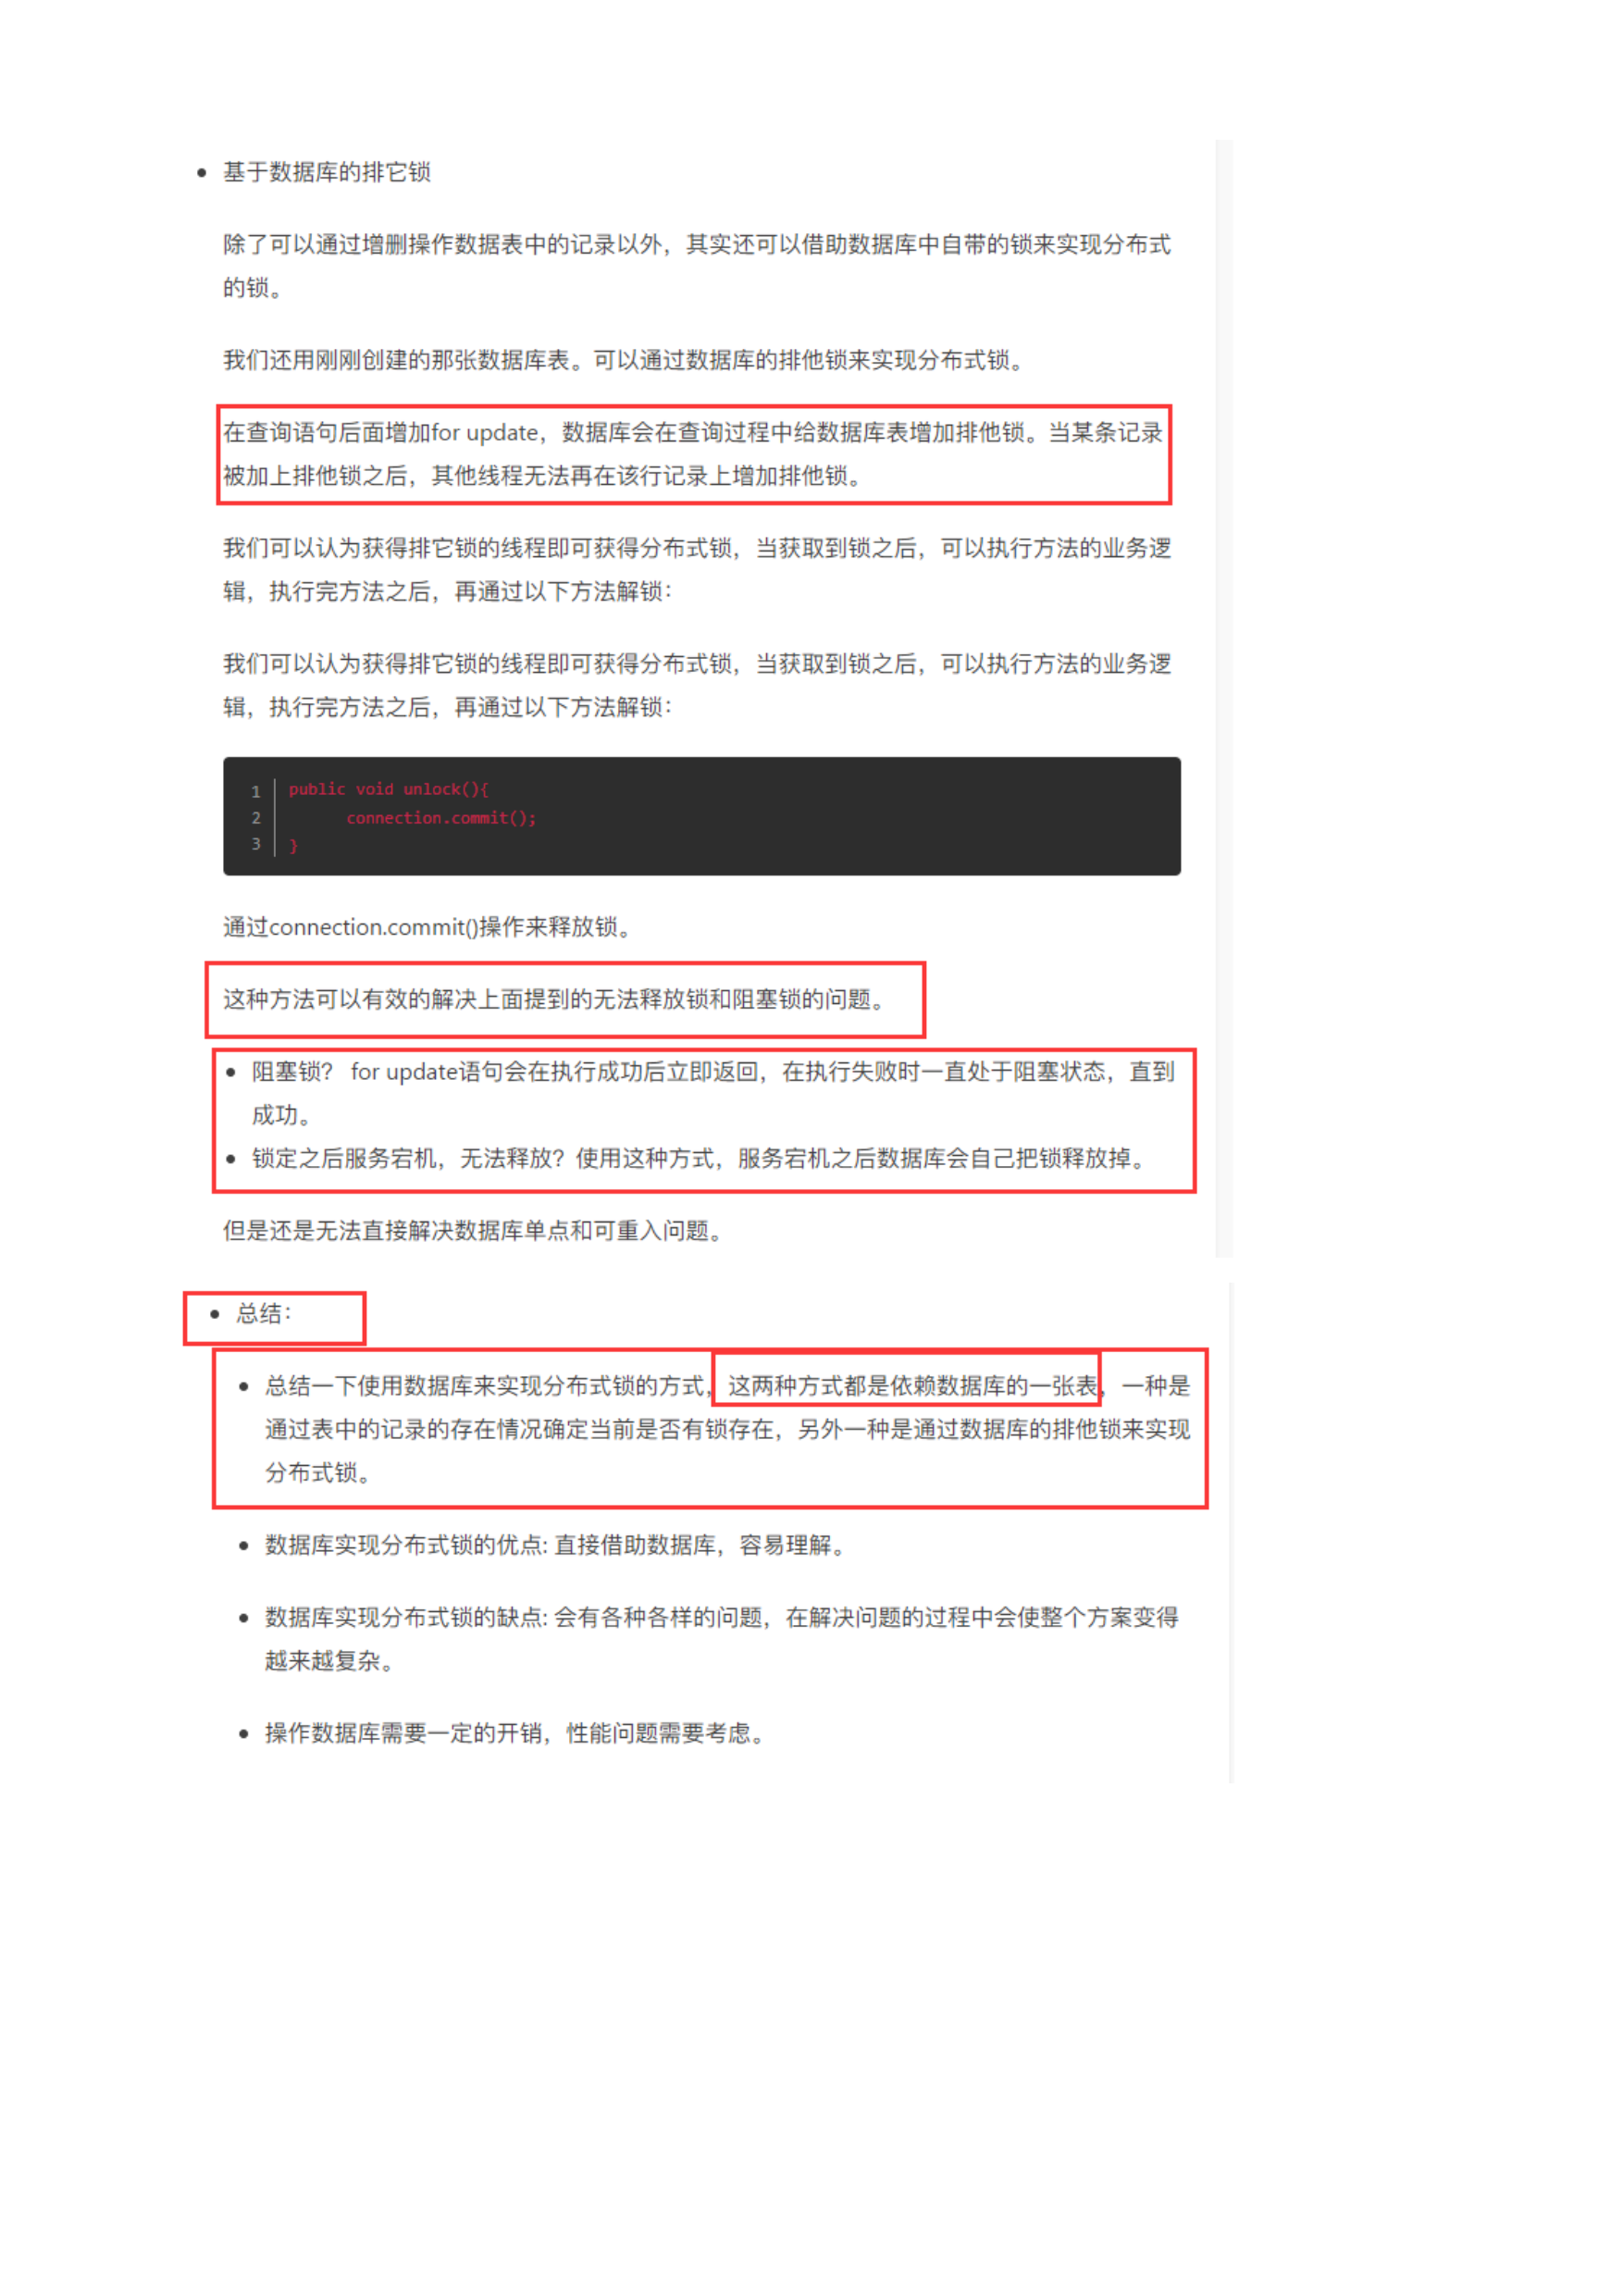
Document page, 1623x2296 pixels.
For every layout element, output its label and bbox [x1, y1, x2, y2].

picture [173, 140, 1233, 1258]
picture [173, 1283, 1235, 1783]
